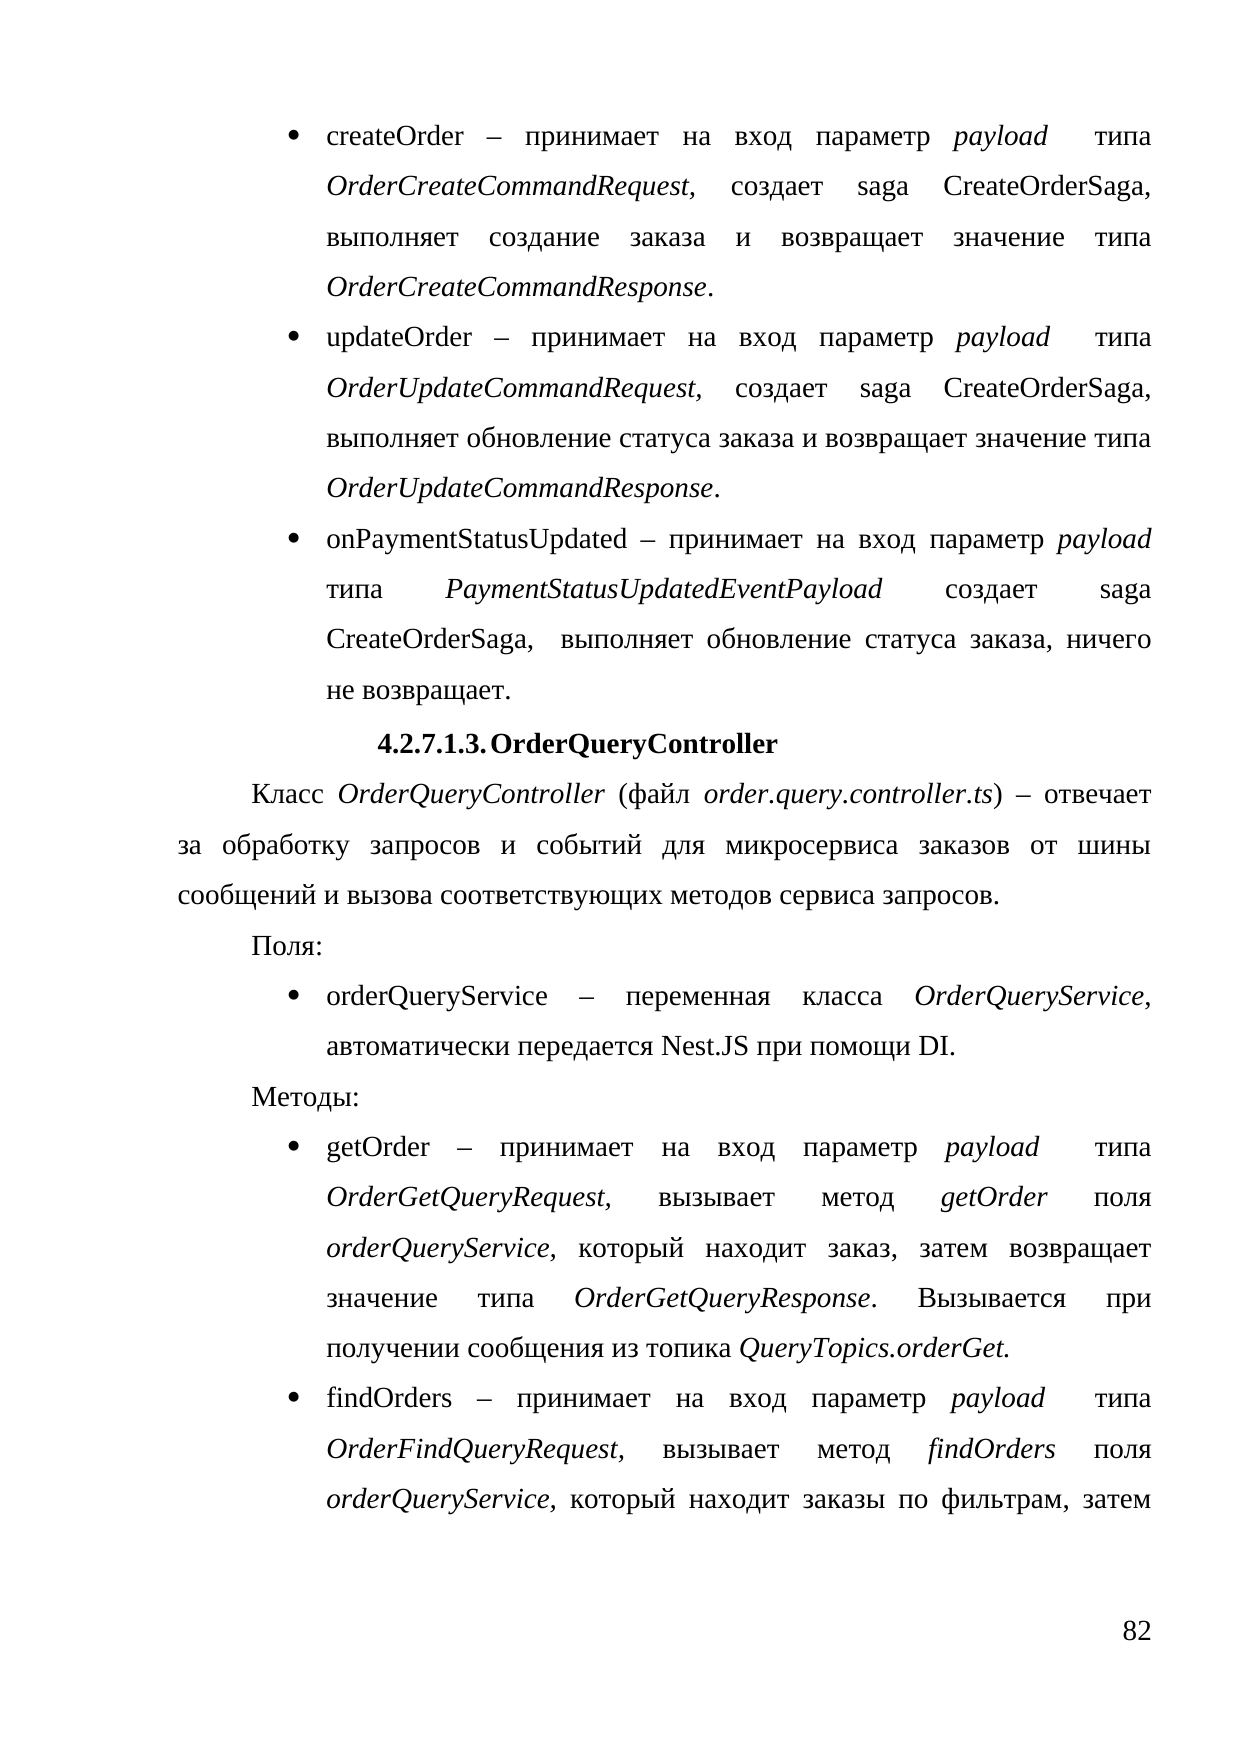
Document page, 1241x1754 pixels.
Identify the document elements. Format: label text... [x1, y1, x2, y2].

list createOrder – принимает на вход параметр payload типа OrderCreateCommandRequest, создает saga CreateOrderSaga, выполняет создание заказа и возвращает значение типа OrderCreateCommandResponse. [288, 118, 1152, 303]
list getOrder – принимает на вход параметр payload типа OrderGetQueryRequest, вызывает метод getOrder поля orderQueryService, который находит заказ, затем возвращает значение типа OrderGetQueryResponse. Вызывается при получении сообщения из топика QueryTopics.orderGet. [288, 1129, 1152, 1364]
text Поля: [177, 928, 1152, 961]
list updateOrder – принимает на вход параметр payload типа OrderUpdateCommandRequest, создает saga CreateOrderSaga, выполняет обновление статуса заказа и возвращает значение типа OrderUpdateCommandResponse. [288, 319, 1152, 504]
list orderQueryService – переменная класса OrderQueryService, автоматически передается Nest.JS при помощи DI. [288, 978, 1152, 1062]
subtitle OrderQueryController [377, 726, 1152, 760]
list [288, 1381, 1152, 1515]
text Методы: [177, 1079, 1152, 1112]
text Класс OrderQueryController (файл order.query.controller.ts) – отвечает за обработку запросов и событий для микросервиса заказов от шины сообщений и вызова соответствующих методов сервиса запросов. [177, 777, 1152, 911]
list onPaymentStatusUpdated – принимает на вход параметр payload типа PaymentStatusUpdatedEventPayload создает saga CreateOrderSaga, выполняет обновление статуса заказа, ничего не возвращает. [288, 521, 1152, 705]
